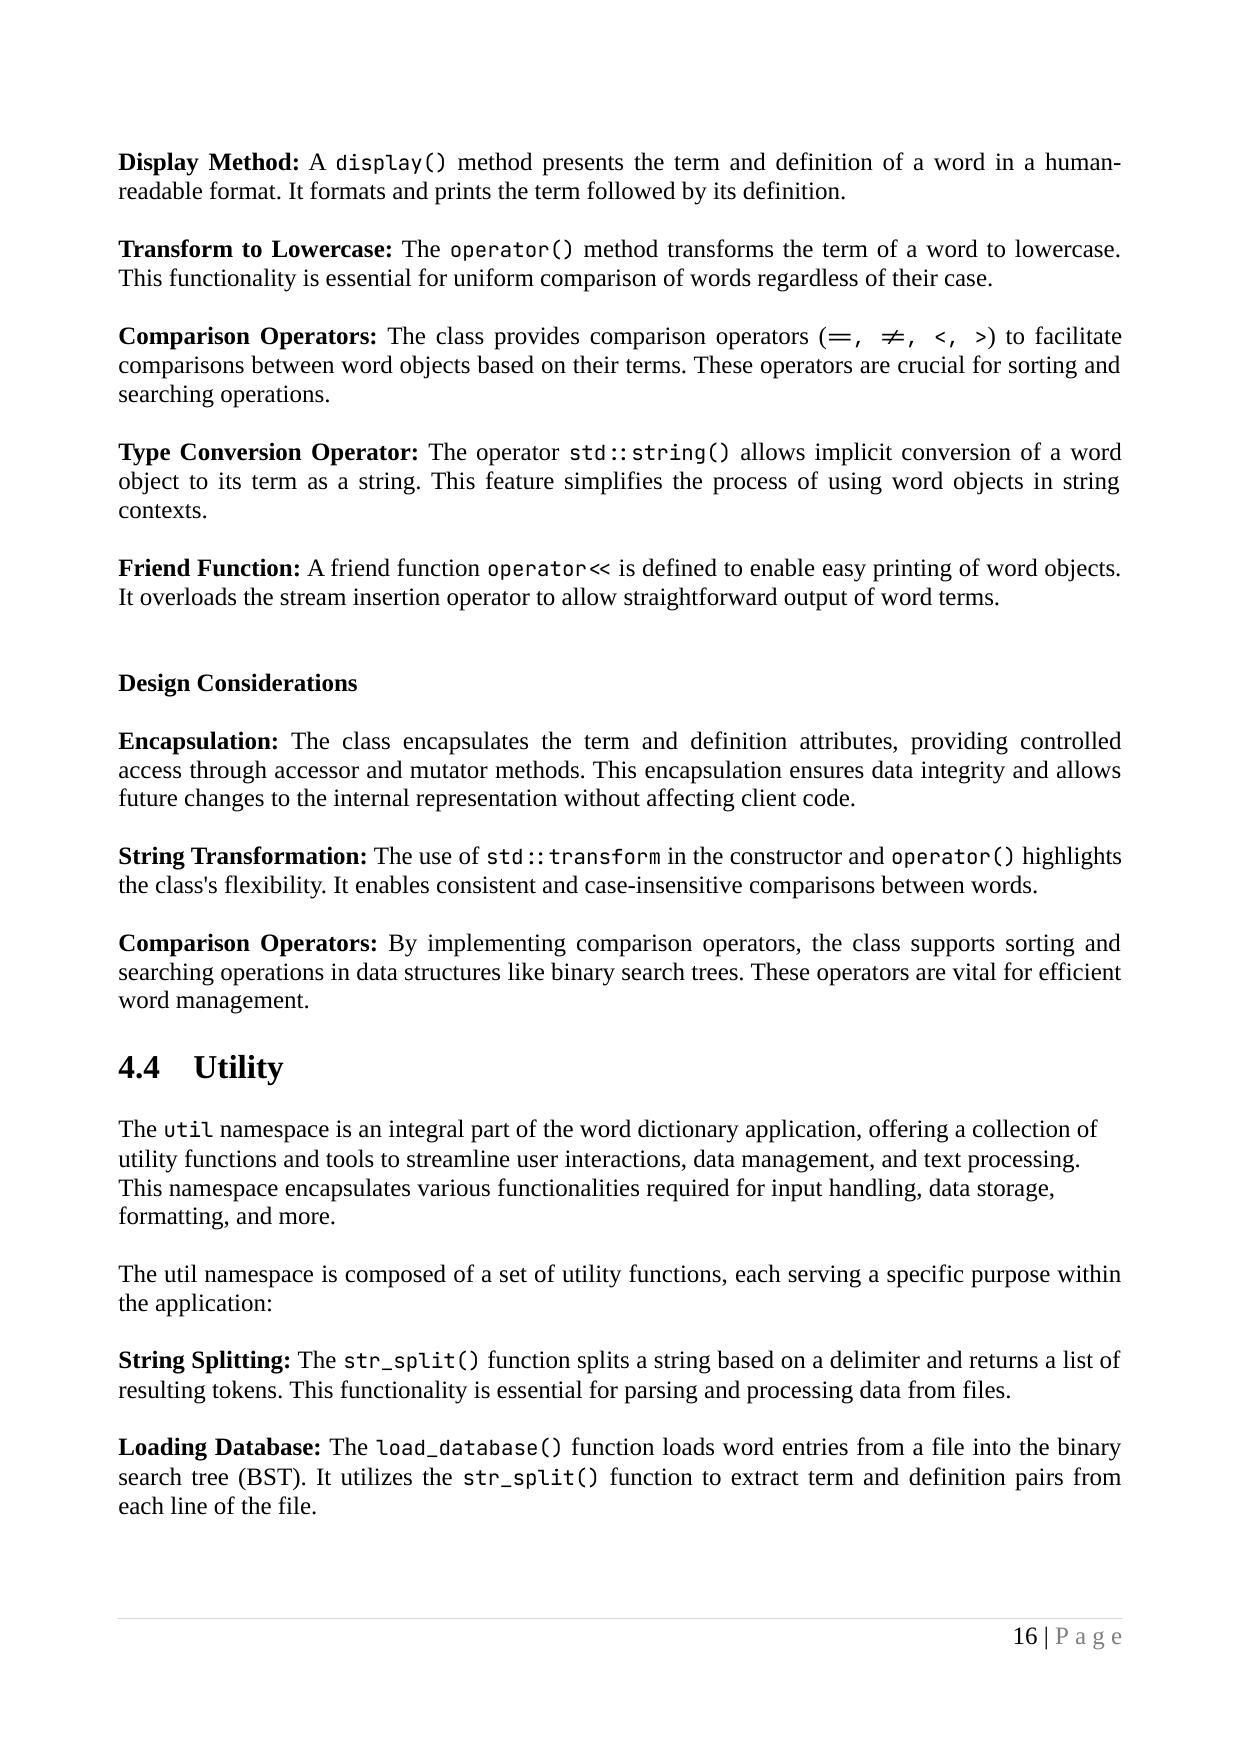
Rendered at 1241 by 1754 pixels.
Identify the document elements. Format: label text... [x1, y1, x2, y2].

text The util namespace is an integral part of the word dictionary application, offering a collection of utility functions and tools to streamline user interactions, data management, and text processing. This namespace encapsulates various functionalities required for input handling, data storage, formatting, and more. [118, 1086, 1122, 1230]
text Comparison Operators: By implementing comparison operators, the class supports sorting and searching operations in data structures like binary search trees. These operators are vital for efficient word management. [118, 928, 1122, 1014]
text Display Method: A display() method presents the term and definition of a word in a human-readable format. It formats and prints the term followed by its definition. [118, 147, 1122, 205]
text String Transformation: The use of std::transform in the constructor and operator() highlights the class's flexibility. It enables consistent and case-insensitive comparisons between words. [118, 841, 1122, 899]
text Comparison Operators: The class provides comparison operators (==, !=, <, >) to facilitate comparisons between word objects based on their terms. These operators are crucial for sorting and searching operations. [118, 321, 1122, 408]
text Design Considerations [118, 668, 1122, 697]
text Transform to Lowercase: The operator() method transforms the term of a word to lowercase. This functionality is essential for uniform comparison of words regardless of their case. [118, 234, 1122, 292]
text Loading Database: The load_database() function loads word entries from a file into the binary search tree (BST). It utilizes the str_split() function to extract term and definition pairs from each line of the file. [118, 1432, 1122, 1520]
text String Splitting: The str_split() function splits a string based on a delimiter and returns a list of resulting tokens. This functionality is essential for parsing and processing data from files. [118, 1345, 1122, 1403]
text 4.4 Utility [118, 1047, 1122, 1086]
text The util namespace is composed of a set of utility functions, each serving a specific purpose within the application: [118, 1259, 1122, 1316]
text Type Conversion Operator: The operator std::string() allows implicit conversion of a word object to its term as a string. This feature simplifies the process of using word objects in string contexts. [118, 437, 1122, 524]
text Encapsulation: The class encapsulates the term and definition attributes, providing controlled access through accessor and mutator methods. This encapsulation ensures data integrity and allows future changes to the internal representation without affecting client code. [118, 726, 1122, 812]
text Friend Function: A friend function operator<< is defined to enable easy printing of word objects. It overloads the stream insertion operator to allow straightforward output of word terms. [118, 553, 1122, 611]
